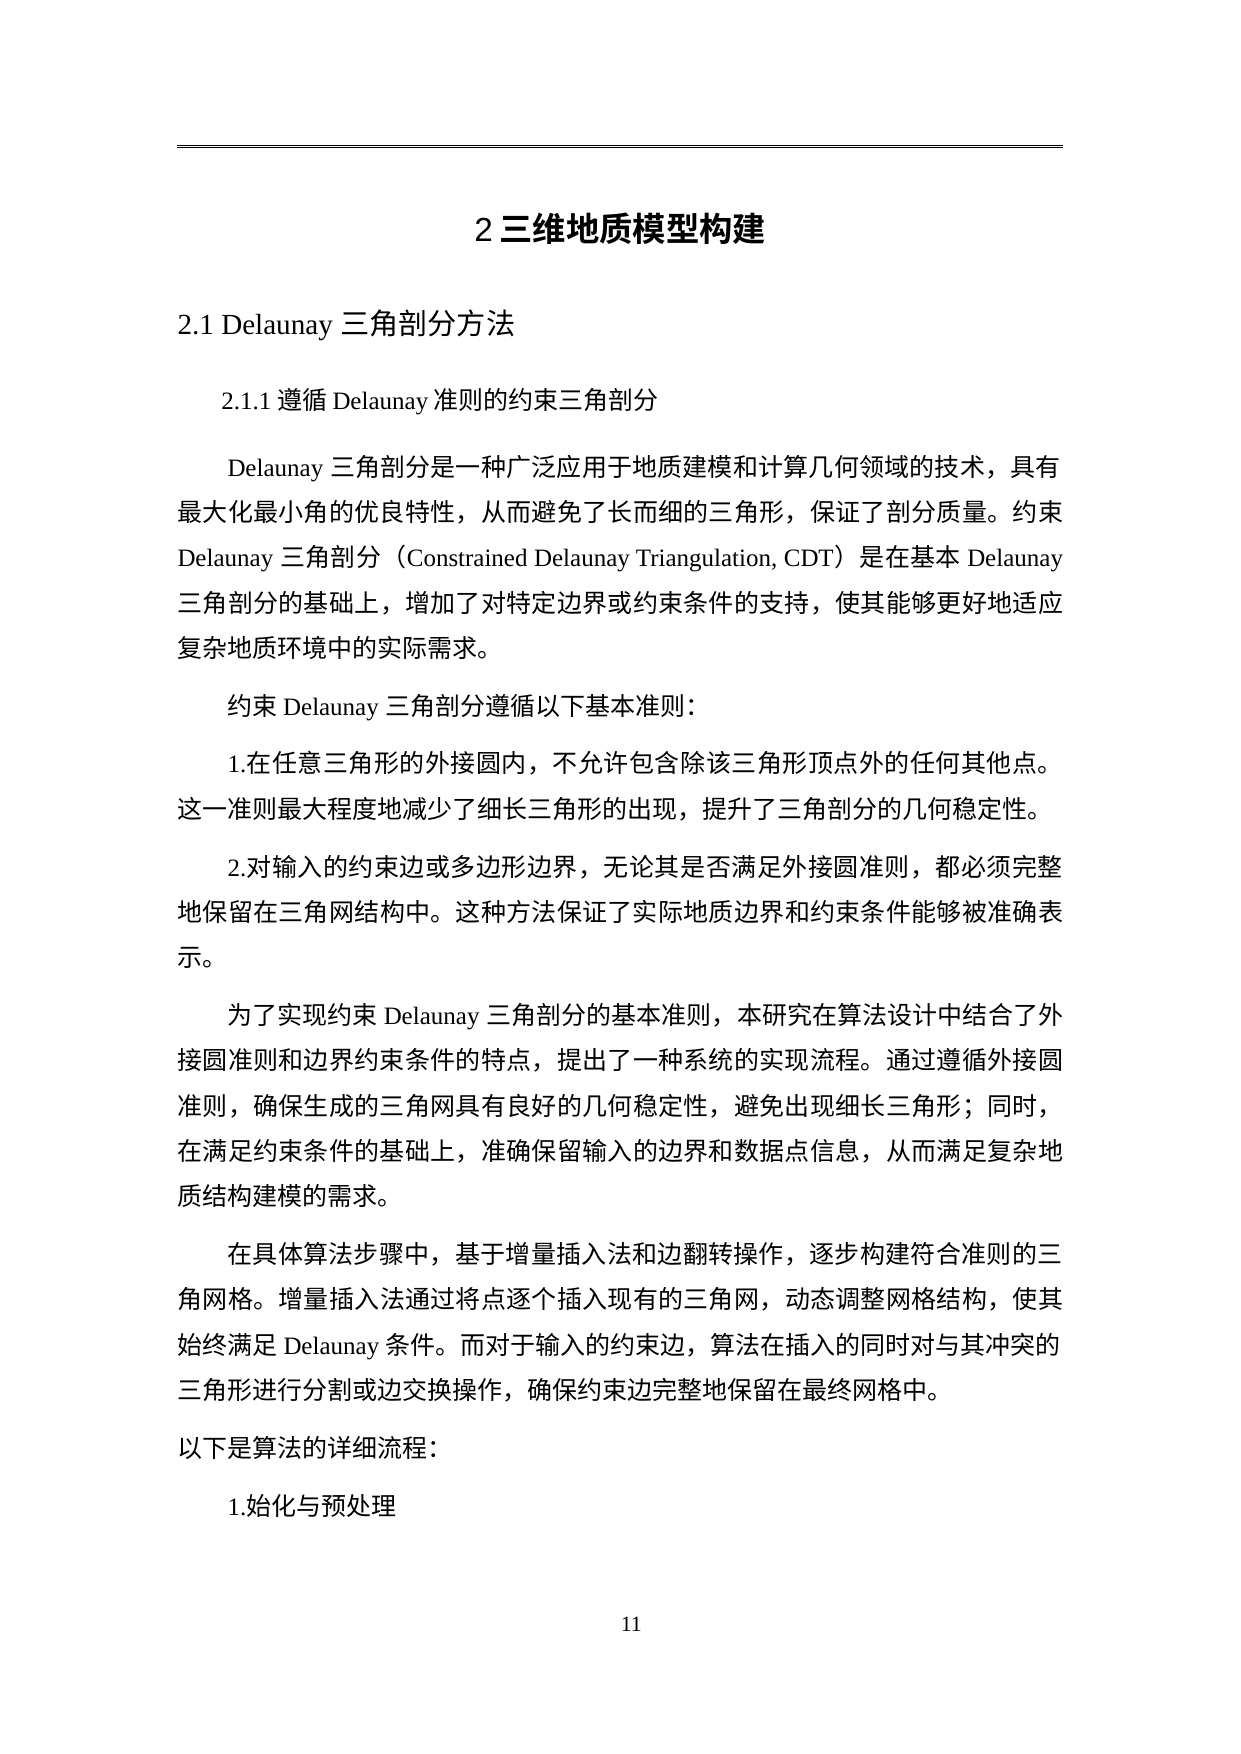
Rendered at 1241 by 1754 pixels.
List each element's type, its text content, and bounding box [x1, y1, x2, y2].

text 2.1 Delaunay 三角剖分方法 [177, 301, 1063, 343]
text 2.1.1 遵循Delaunay准则的约束三角剖分 [177, 380, 1063, 416]
text 2三维地质模型构建 [177, 203, 1063, 251]
text 约束 Delaunay 三角剖分遵循以下基本准则： [177, 686, 1063, 722]
text 1.始化与预处理 [177, 1486, 1063, 1522]
text 在具体算法步骤中，基于增量插入法和边翻转操作，逐步构建符合准则的三角网格。增量插入法通过将点逐个插入现有的三角网，动态调整网格结构，使其始终满足 Delaunay 条件。而对于输入的约束边，算法在插入的同时对与其冲突的三角形进行分割或边交换操作，确保约束边完整地保留在最终网格中。 [177, 1234, 1063, 1407]
text 以下是算法的详细流程： [177, 1428, 1063, 1464]
text 2.对输入的约束边或多边形边界，无论其是否满足外接圆准则，都必须完整地保留在三角网结构中。这种方法保证了实际地质边界和约束条件能够被准确表示。 [177, 847, 1063, 974]
text 1.在任意三角形的外接圆内，不允许包含除该三角形顶点外的任何其他点。这一准则最大程度地减少了细长三角形的出现，提升了三角剖分的几何稳定性。 [177, 744, 1063, 826]
text Delaunay 三角剖分是一种广泛应用于地质建模和计算几何领域的技术，具有最大化最小角的优良特性，从而避免了长而细的三角形，保证了剖分质量。约束 Delaunay 三角剖分（Constrained Delaunay Triangulation, CDT）是在基本 Delaunay 三角剖分的基础上，增加了对特定边界或约束条件的支持，使其能够更好地适应复杂地质环境中的实际需求。 [177, 447, 1063, 664]
text 为了实现约束 Delaunay 三角剖分的基本准则，本研究在算法设计中结合了外接圆准则和边界约束条件的特点，提出了一种系统的实现流程。通过遵循外接圆准则，确保生成的三角网具有良好的几何稳定性，避免出现细长三角形；同时，在满足约束条件的基础上，准确保留输入的边界和数据点信息，从而满足复杂地质结构建模的需求。 [177, 996, 1063, 1213]
